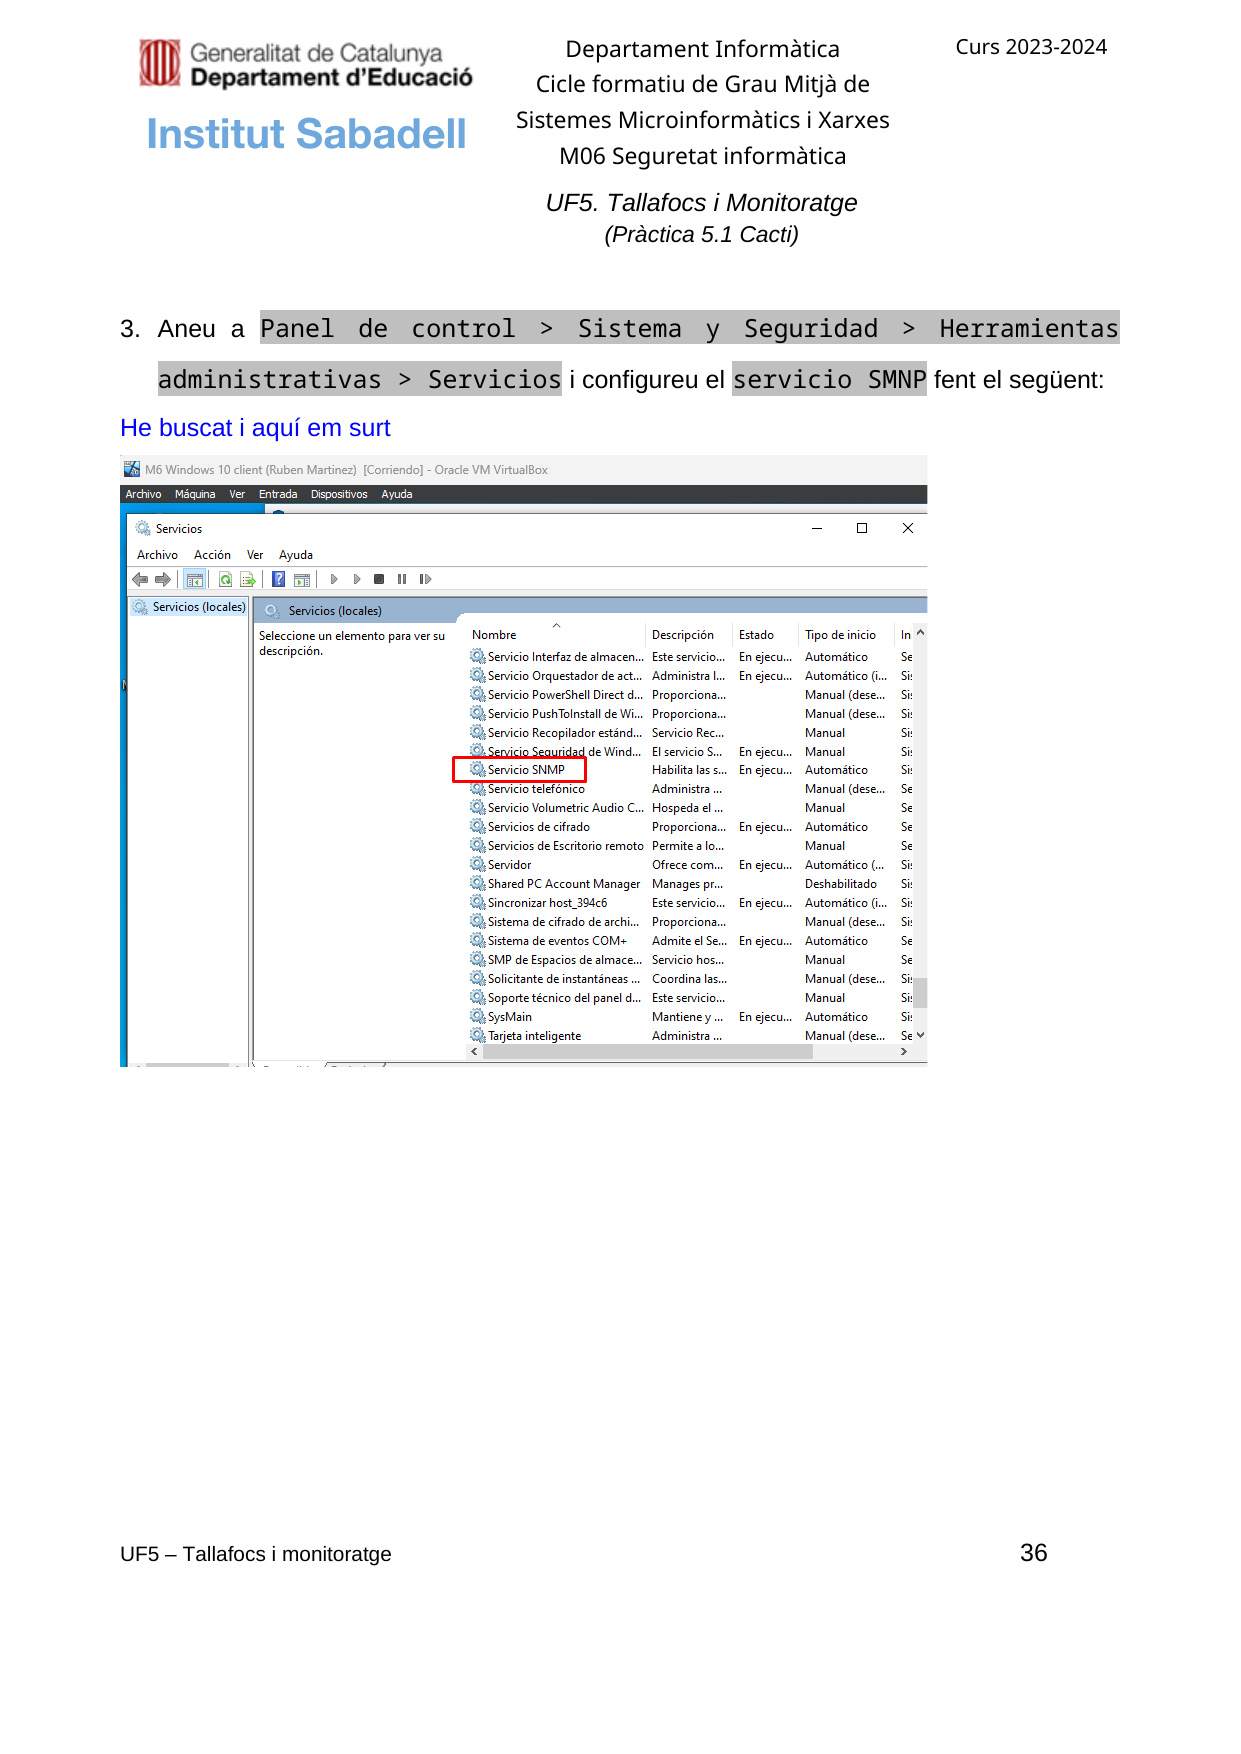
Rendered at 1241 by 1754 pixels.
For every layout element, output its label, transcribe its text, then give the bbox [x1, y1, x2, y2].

text He buscat i aquí em surt [120, 412, 1120, 441]
list Aneu a Panel de control > Sistema y Seguridad > Herramientas administrativas > Servicios i configureu el servicio SMNP fent el següent: [120, 310, 1120, 396]
picture [132, 33, 487, 100]
picture [120, 455, 928, 1067]
